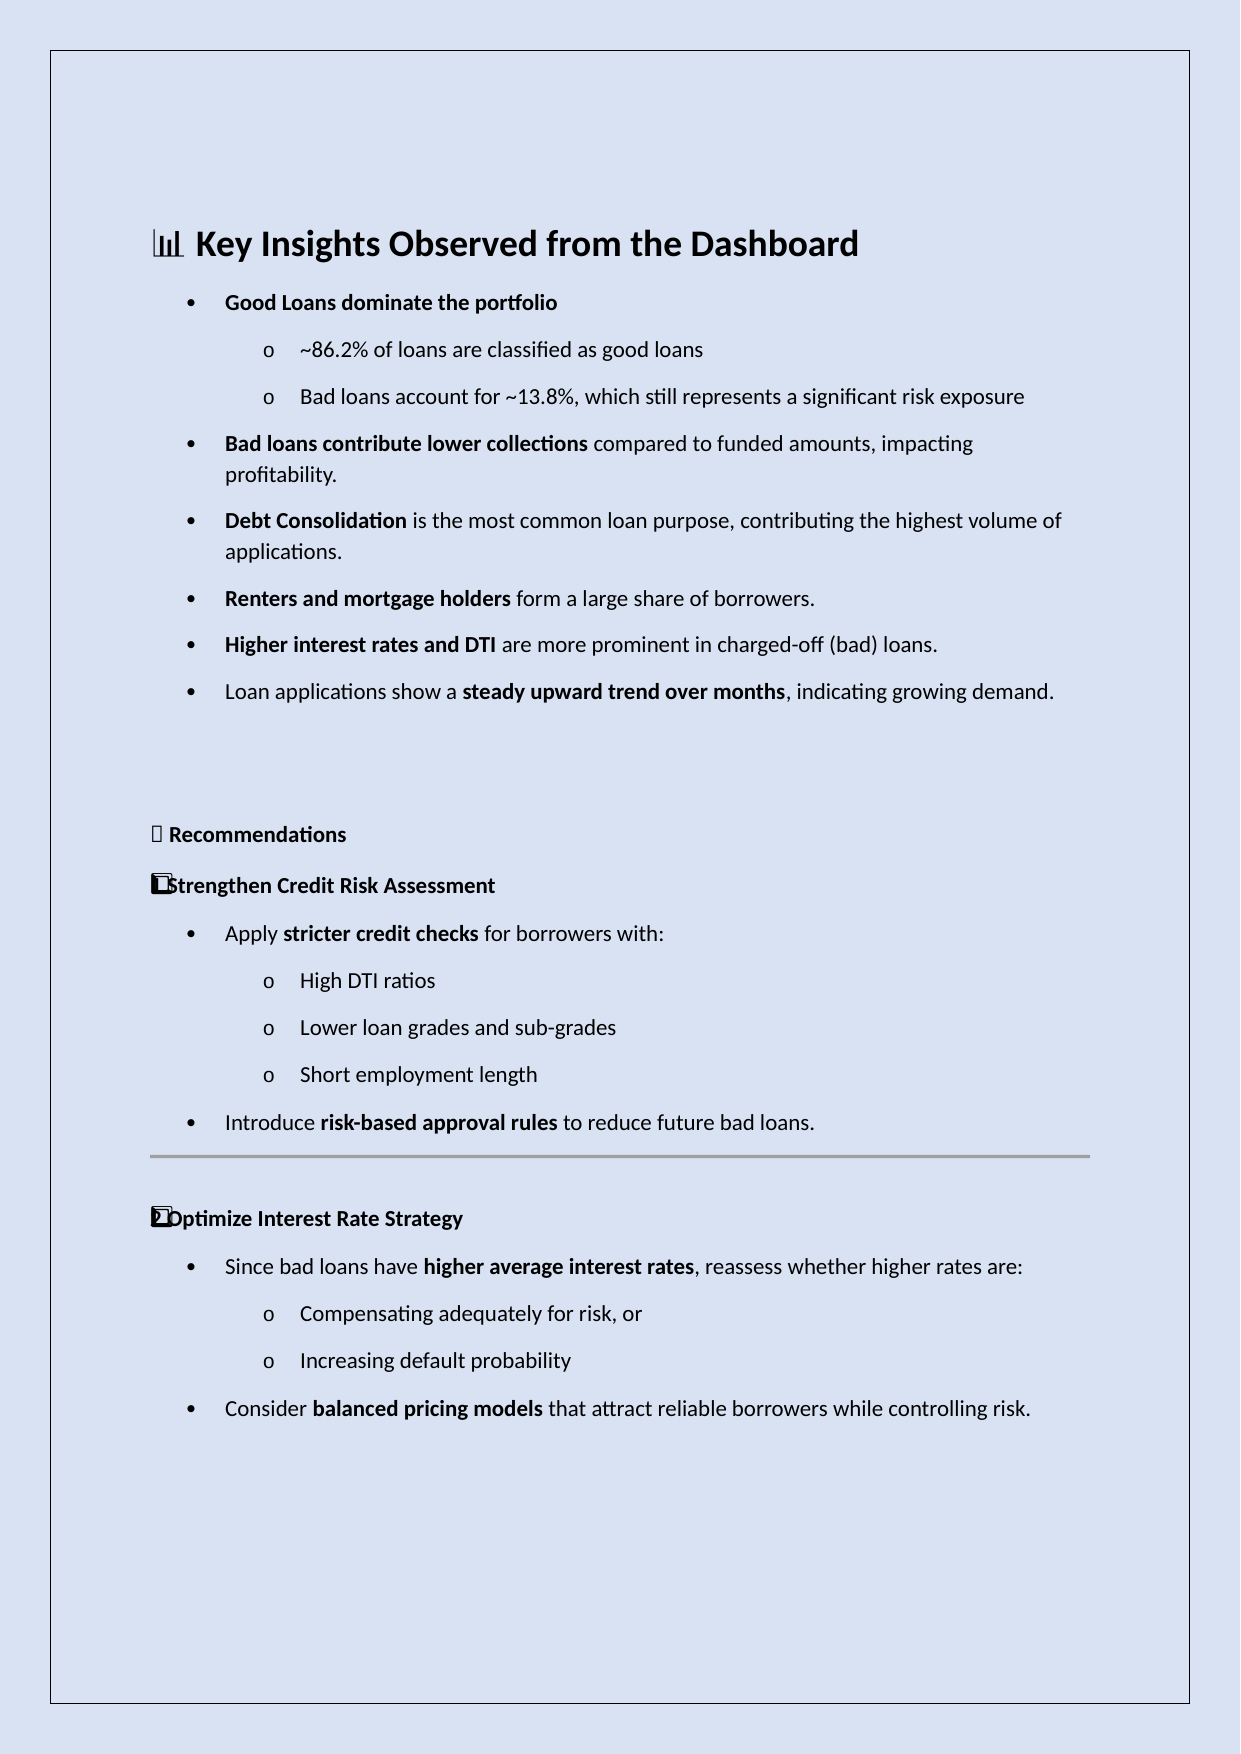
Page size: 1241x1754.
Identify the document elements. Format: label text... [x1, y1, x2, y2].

list Loan applications show a steady upward trend over months, indicating growing demand. [187, 677, 1090, 706]
list Consider balanced pricing models that attract reliable borrowers while controlling risk. [187, 1394, 1090, 1422]
list Renters and mortgage holders form a large share of borrowers. [187, 584, 1090, 612]
list Good Loans dominate the portfolio [187, 288, 1090, 316]
text 1️⃣ Strengthen Credit Risk Assessment [150, 868, 1090, 900]
list Lower loan grades and sub-grades [262, 1013, 1090, 1042]
list Higher interest rates and DTI are more prominent in charged-off (bad) loans. [187, 631, 1090, 659]
text ✅ Recommendations [150, 818, 1090, 849]
list ~86.2% of loans are classified as good loans [262, 335, 1090, 363]
list Increasing default probability [262, 1346, 1090, 1375]
text 📊 Key Insights Observed from the Dashboard [150, 216, 1090, 267]
list High DTI ratios [262, 966, 1090, 994]
list Since bad loans have higher average interest rates, reassess whether higher rates are: [187, 1252, 1090, 1280]
text 2️⃣ Optimize Interest Rate Strategy [150, 1202, 1090, 1233]
list Apply stricter credit checks for borrowers with: [187, 919, 1090, 947]
list Short employment length [262, 1061, 1090, 1089]
list Compensating adequately for risk, or [262, 1299, 1090, 1328]
list Debt Consolidation is the most common loan purpose, contributing the highest volume of applications. [187, 507, 1090, 565]
list Bad loans account for ~13.8%, which still represents a significant risk exposure [262, 382, 1090, 411]
list Introduce risk-based approval rules to reduce future bad loans. [187, 1108, 1090, 1136]
list Bad loans contribute lower collections compared to funded amounts, impacting profitability. [187, 429, 1090, 488]
